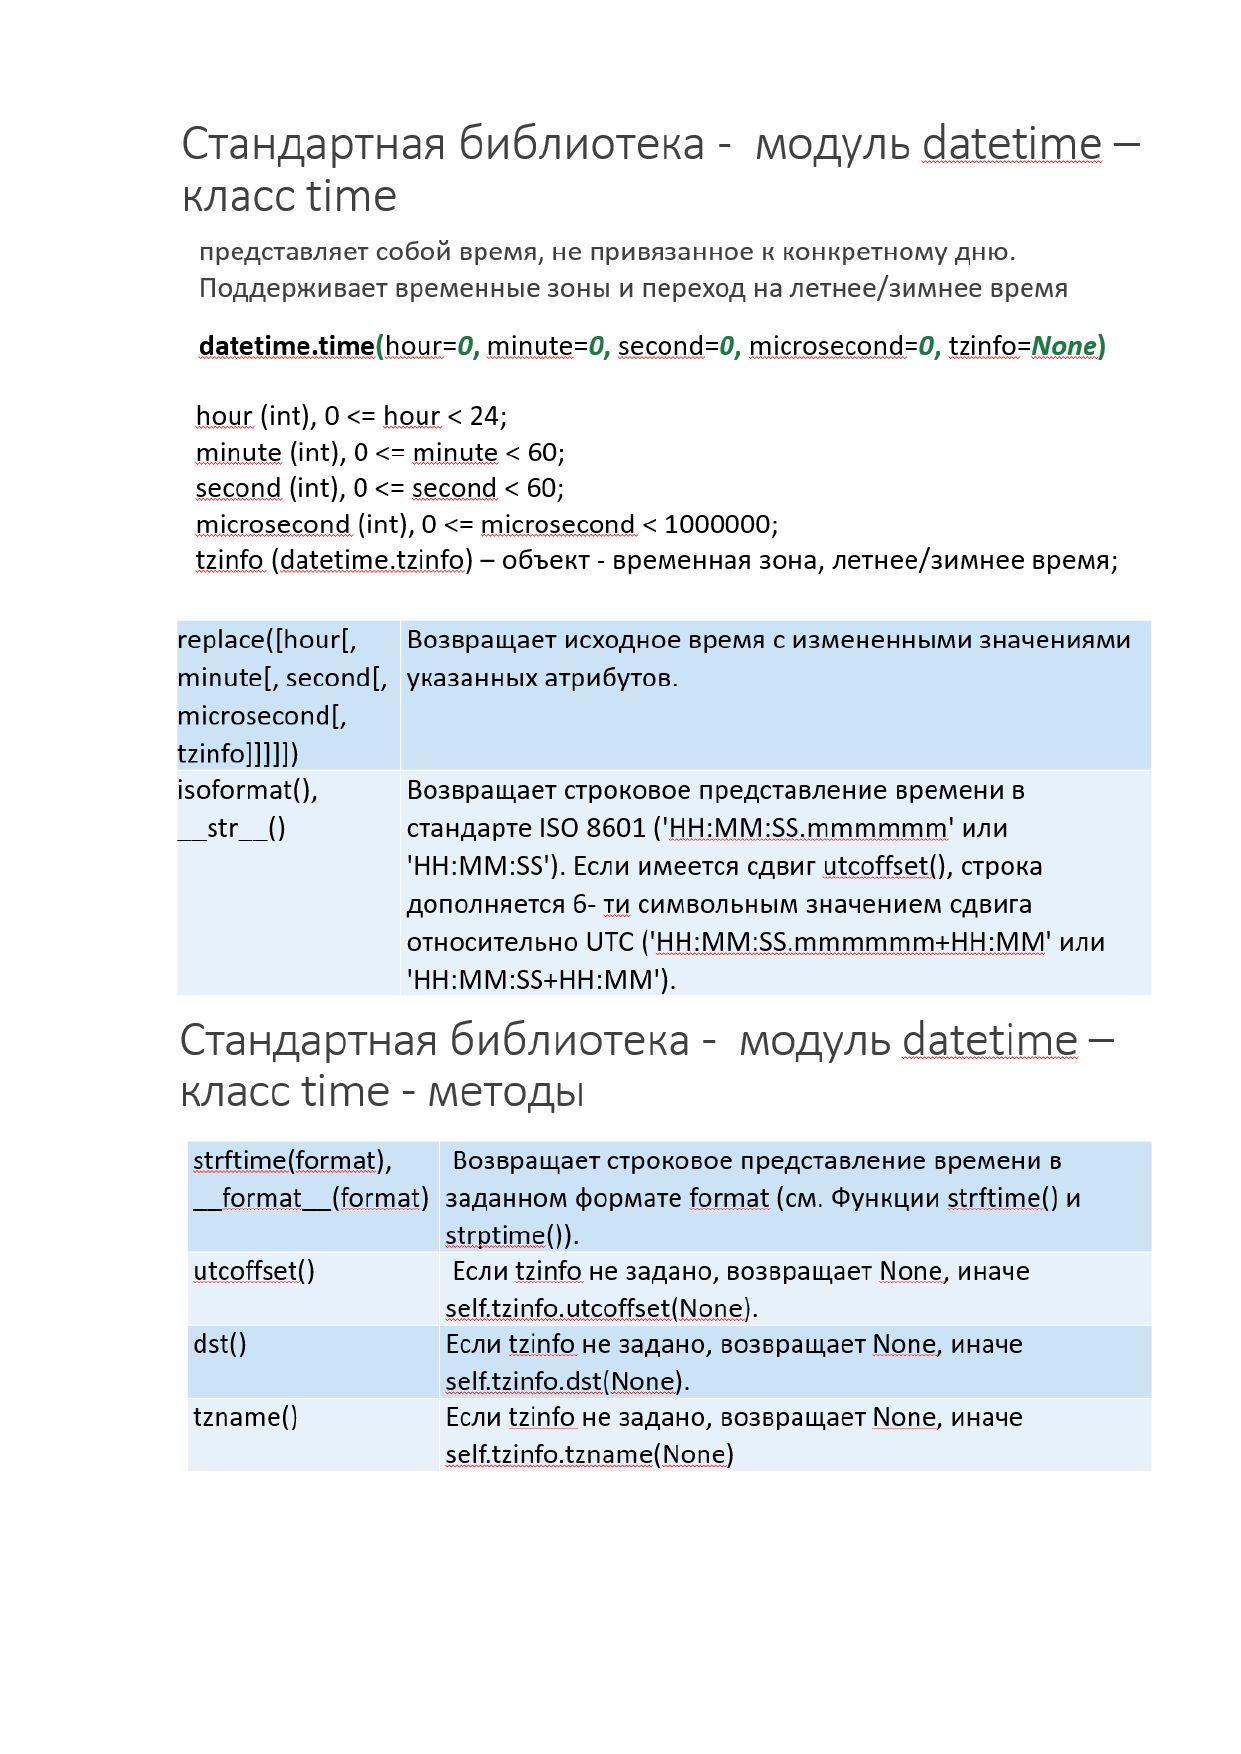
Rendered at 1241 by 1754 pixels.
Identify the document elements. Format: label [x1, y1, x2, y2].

picture [177, 118, 1152, 591]
picture [177, 608, 1152, 995]
picture [177, 1013, 1152, 1477]
